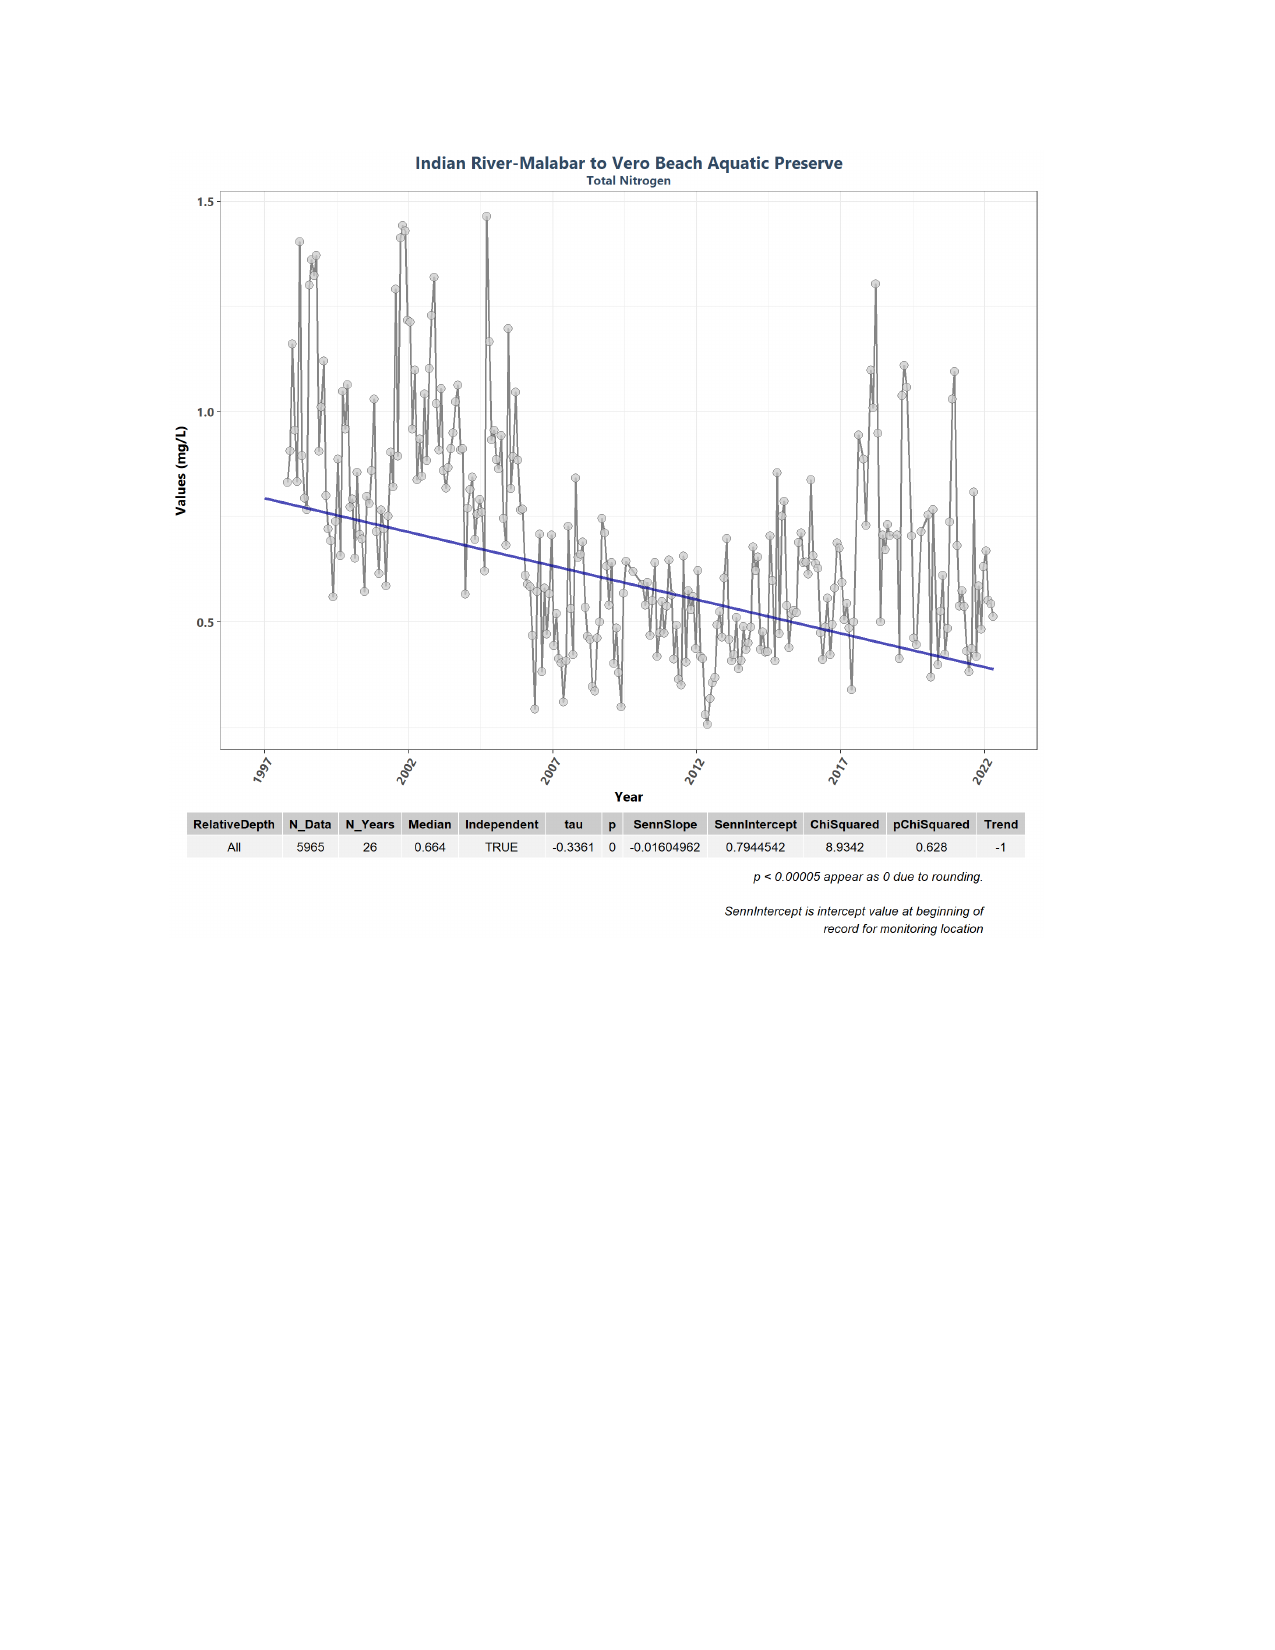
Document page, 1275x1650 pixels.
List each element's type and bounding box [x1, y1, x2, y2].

picture [168, 150, 1044, 938]
